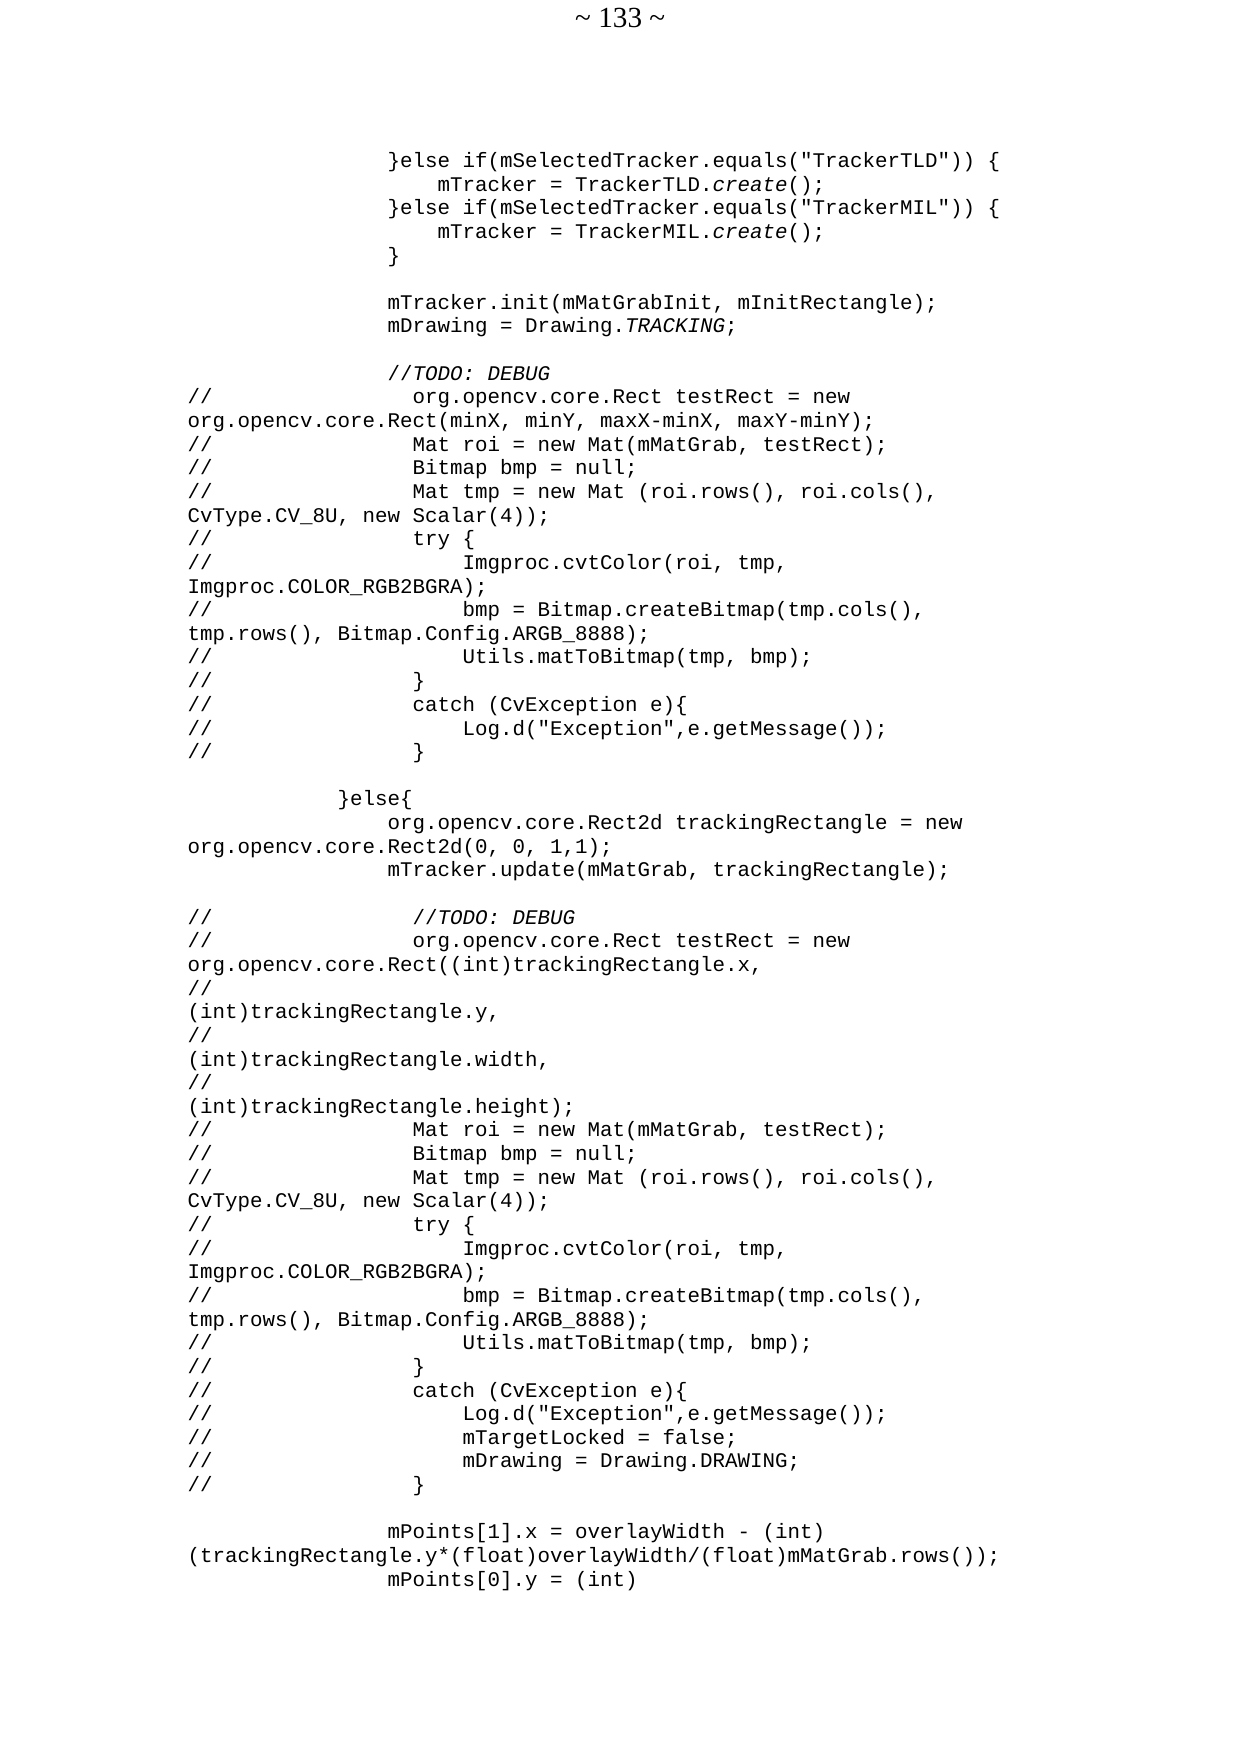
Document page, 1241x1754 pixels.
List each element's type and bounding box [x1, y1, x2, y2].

text [187, 150, 1053, 1592]
